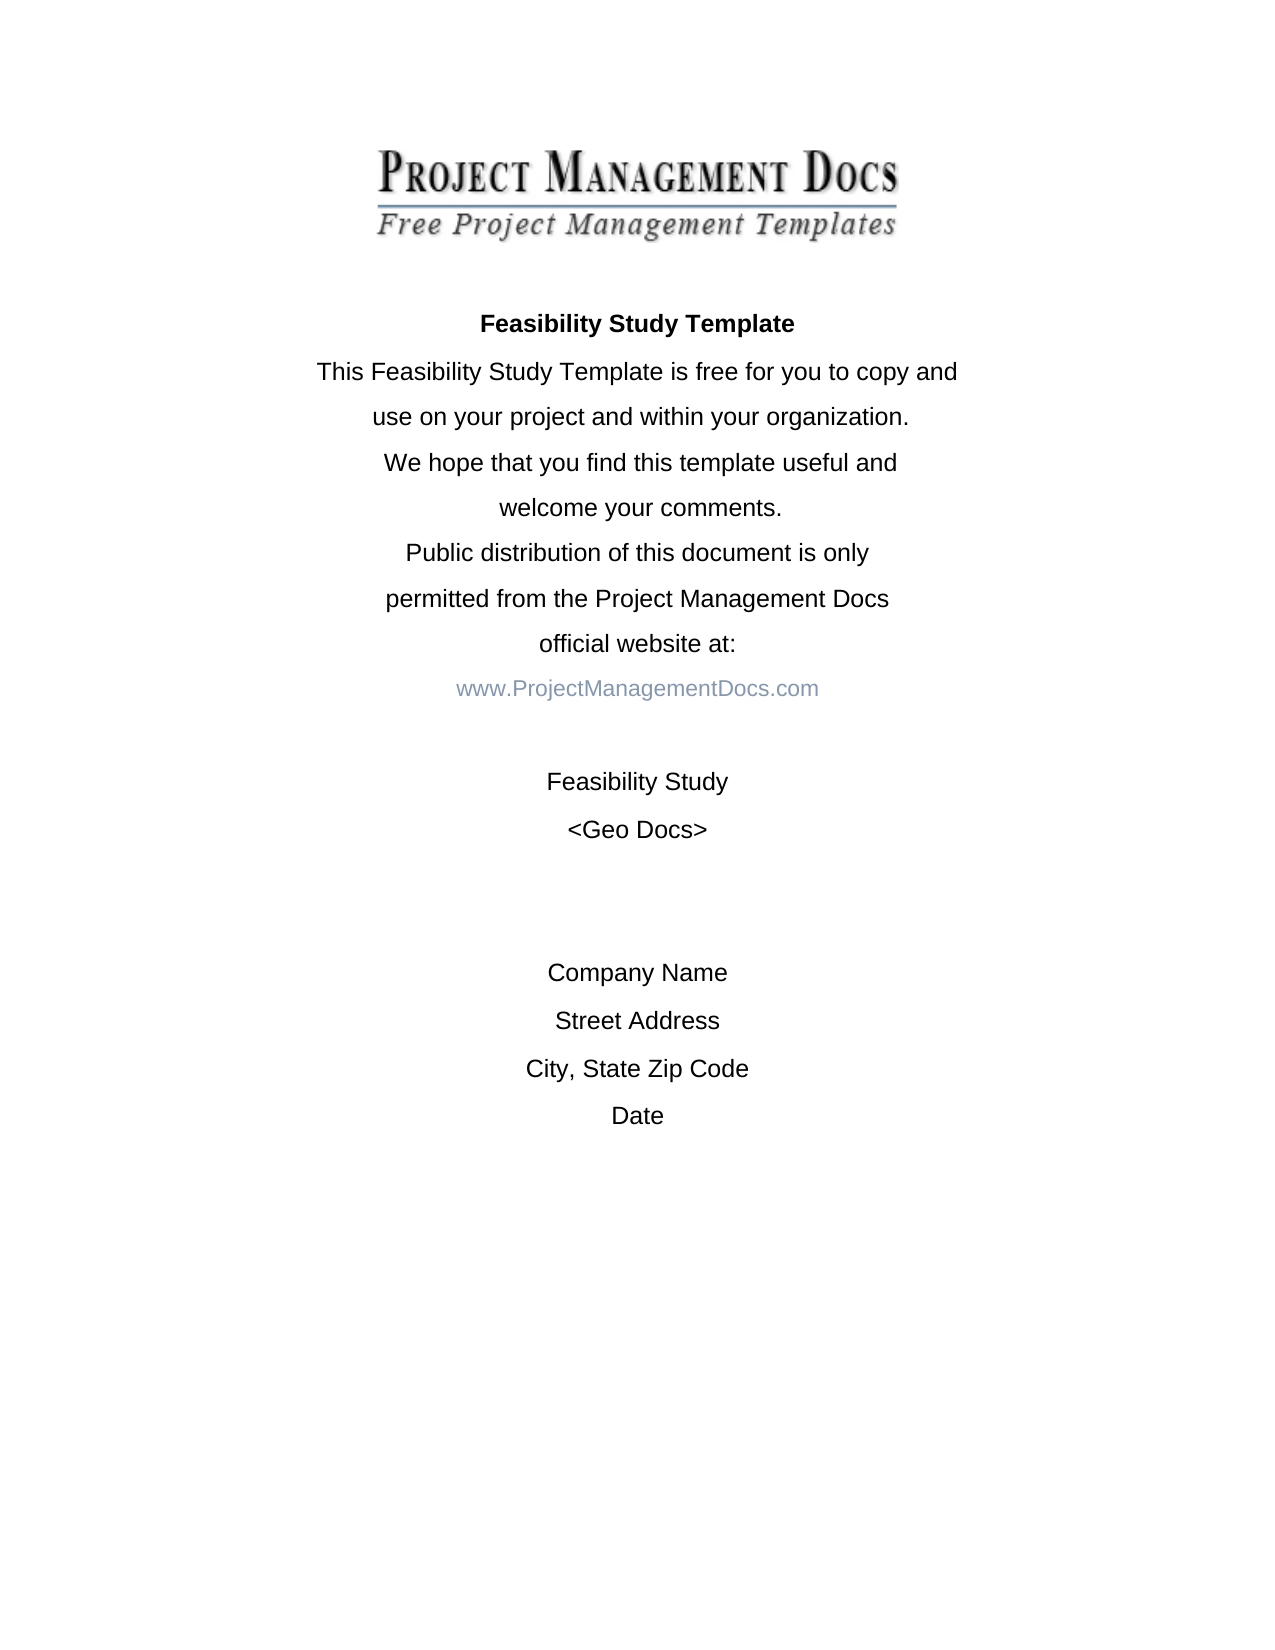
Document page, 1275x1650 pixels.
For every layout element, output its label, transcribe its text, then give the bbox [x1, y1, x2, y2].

text use on your project and within your organization. [150, 402, 1125, 431]
text Street Address [150, 1006, 1125, 1035]
text Public distribution of this document is only [150, 538, 1125, 567]
text Feasibility Study [150, 767, 1125, 796]
text www.ProjectManagementDocs.com [150, 674, 1125, 701]
text welcome your comments. [150, 493, 1125, 522]
text permitted from the Project Management Docs [150, 584, 1125, 612]
text This Feasibility Study Template is free for you to copy and [150, 357, 1125, 385]
text Date [150, 1101, 1125, 1130]
text We hope that you find this template useful and [150, 447, 1125, 476]
text Company Name [150, 958, 1125, 987]
text City, State Zip Code [150, 1054, 1125, 1082]
text <Geo Docs> [150, 815, 1125, 844]
text official website at: [150, 629, 1125, 658]
text Feasibility Study Template [150, 309, 1125, 338]
